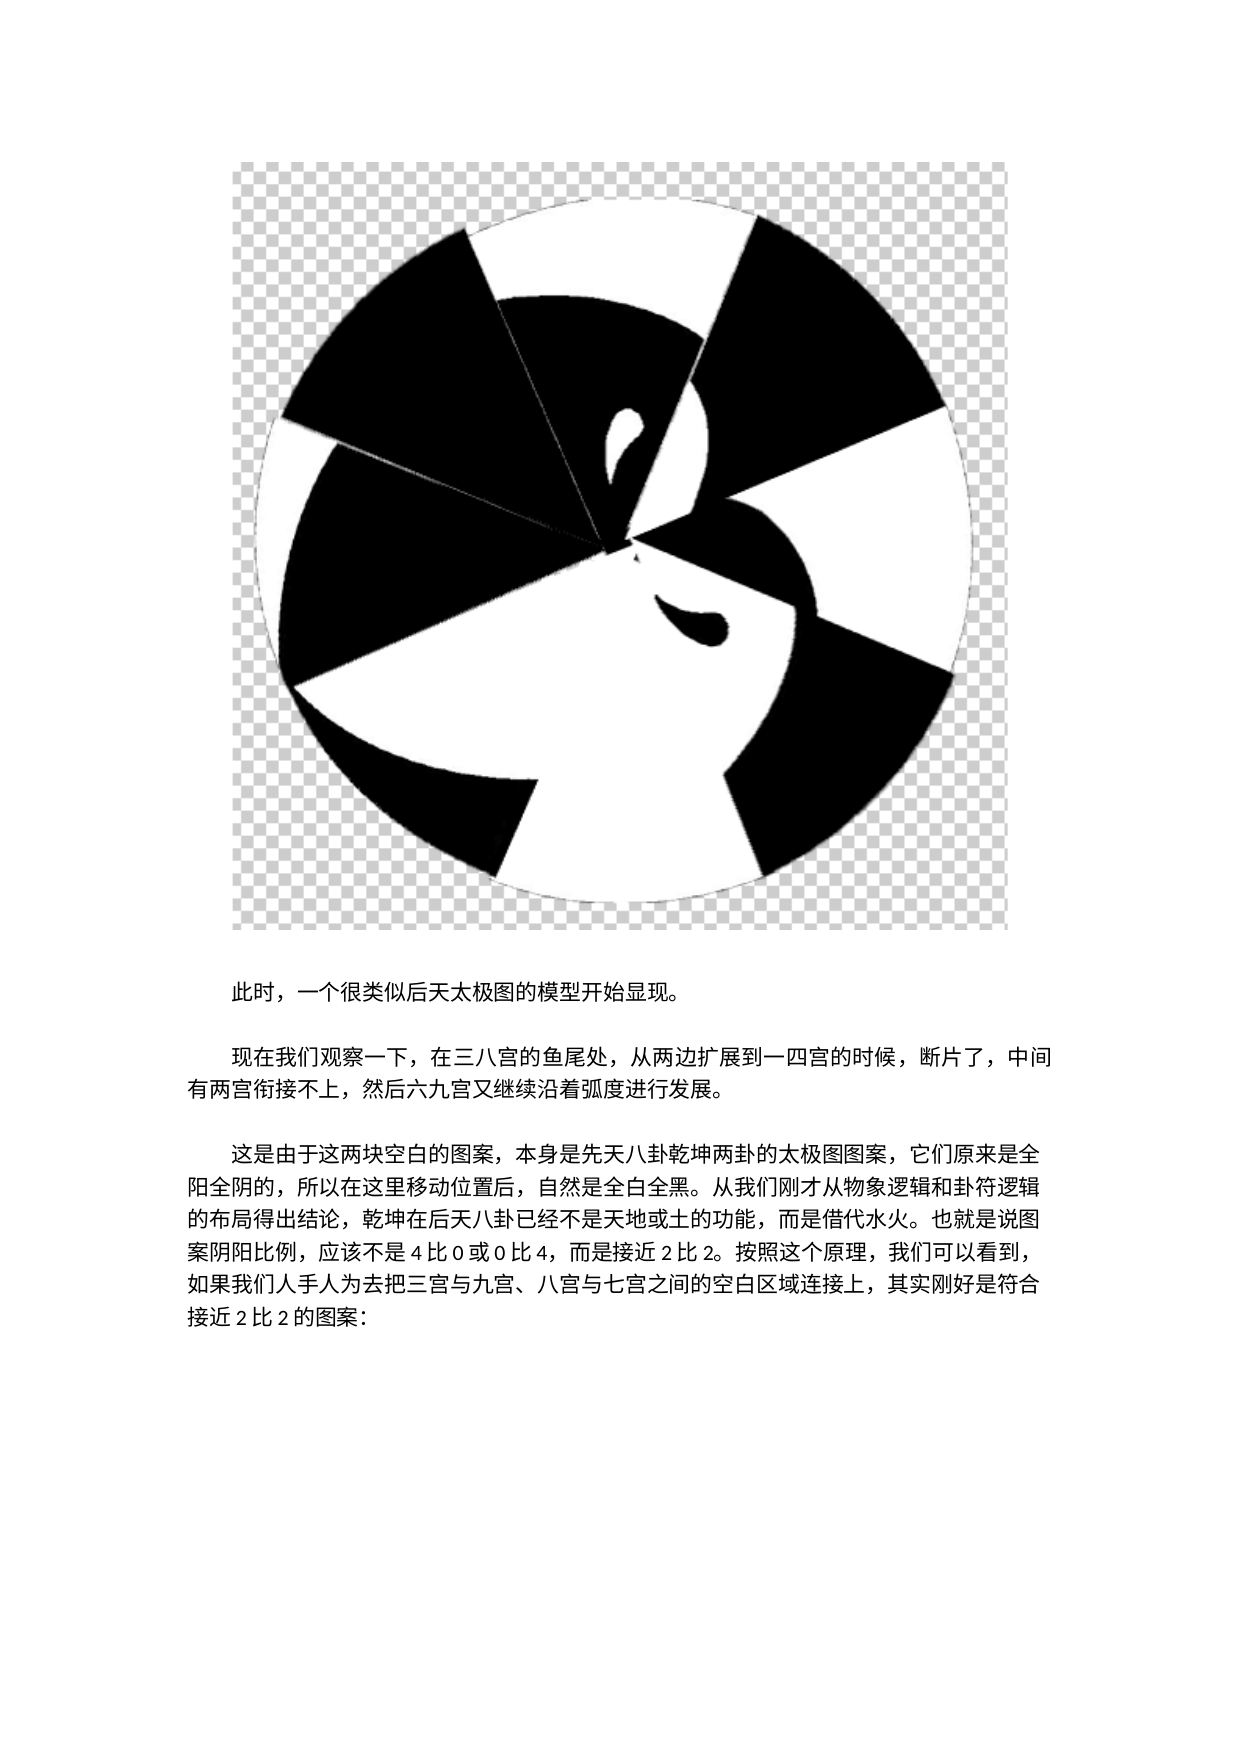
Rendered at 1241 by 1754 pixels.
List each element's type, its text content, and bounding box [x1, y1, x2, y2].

text 此时，一个很类似后天太极图的模型开始显现。 [187, 974, 1053, 1007]
text 现在我们观察一下，在三八宫的鱼尾处，从两边扩展到一四宫的时候，断片了，中间有两宫衔接不上，然后六九宫又继续沿着弧度进行发展。 [187, 1039, 1053, 1104]
picture [232, 162, 1008, 930]
text 这是由于这两块空白的图案，本身是先天八卦乾坤两卦的太极图图案，它们原来是全阳全阴的，所以在这里移动位置后，自然是全白全黑。从我们刚才从物象逻辑和卦符逻辑的布局得出结论，乾坤在后天八卦已经不是天地或土的功能，而是借代水火。也就是说图案阴阳比例，应该不是4比0或0比4，而是接近2比2。按照这个原理，我们可以看到，如果我们人手人为去把三宫与九宫、八宫与七宫之间的空白区域连接上，其实刚好是符合接近2比2的图案： [187, 1137, 1053, 1364]
